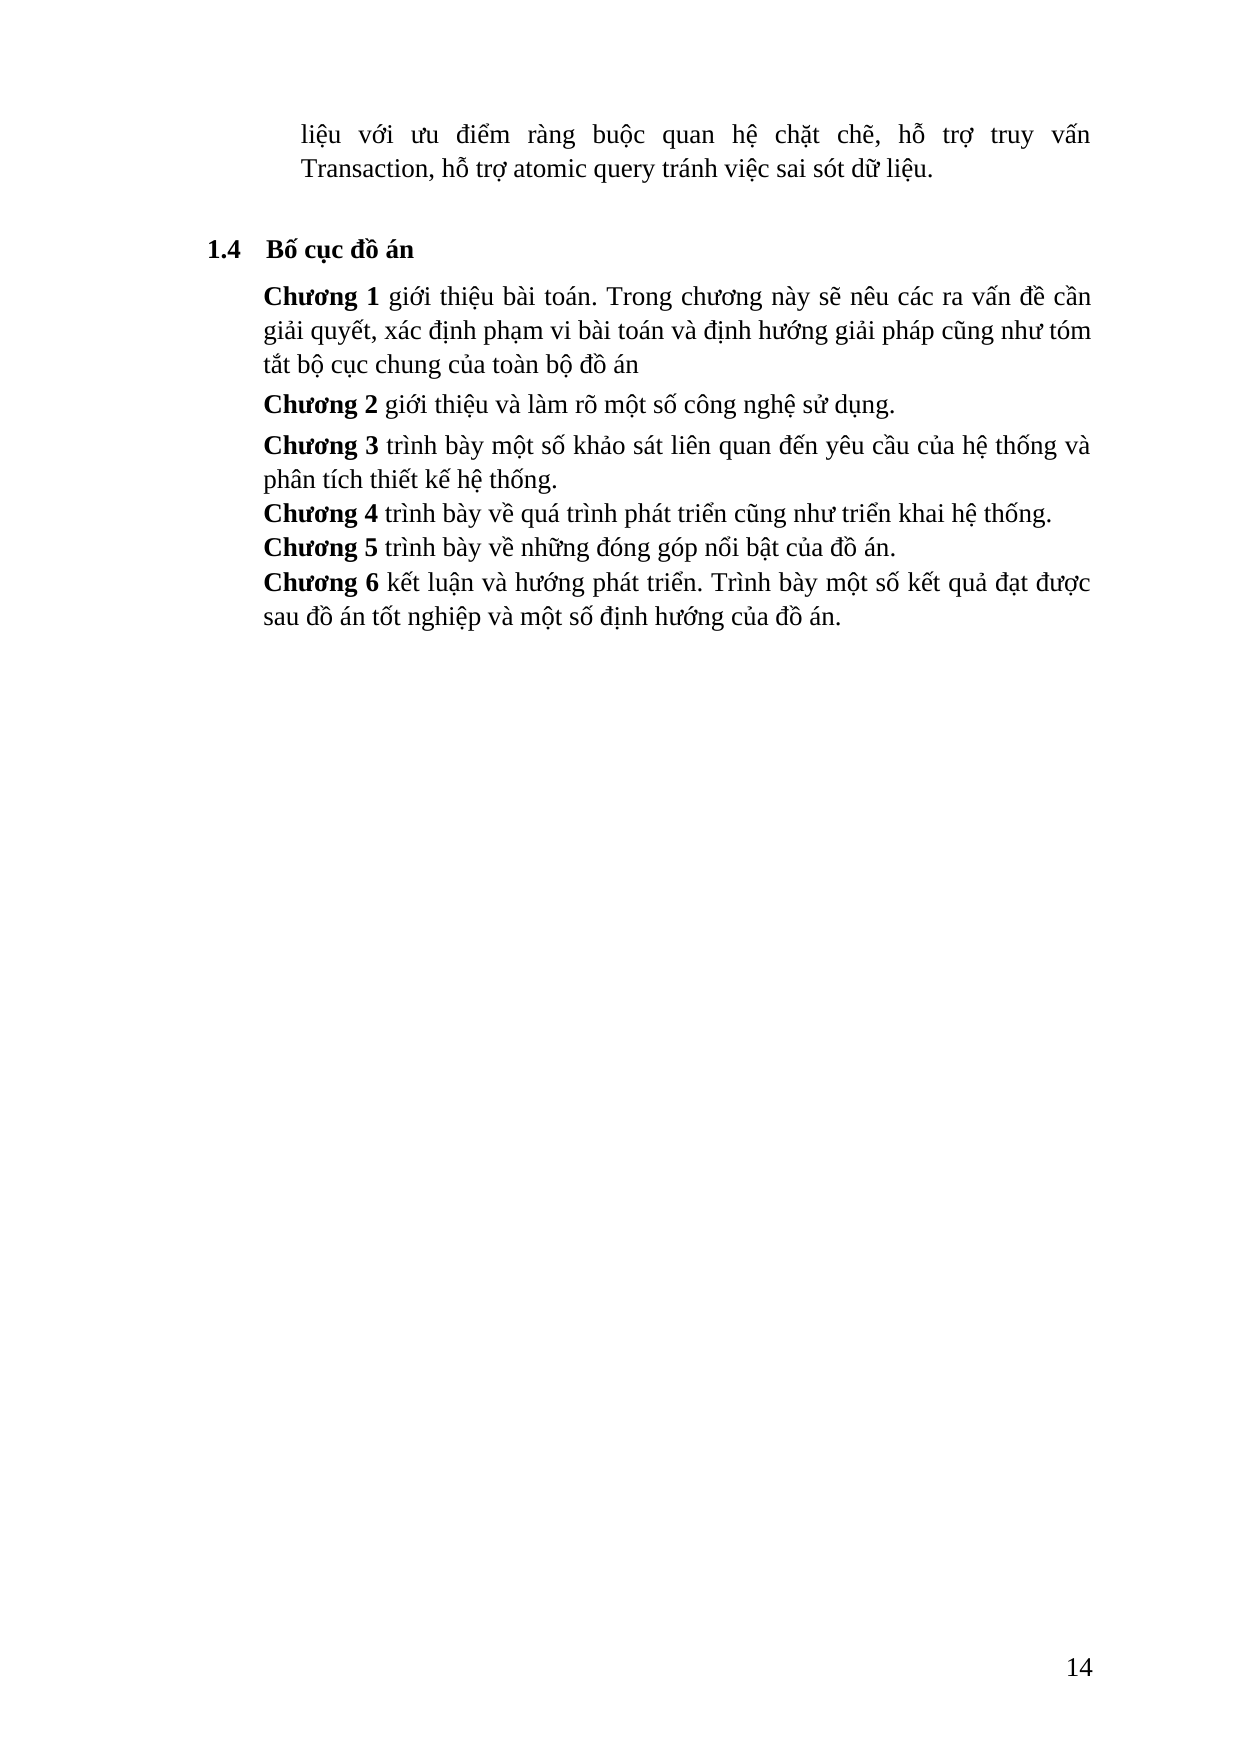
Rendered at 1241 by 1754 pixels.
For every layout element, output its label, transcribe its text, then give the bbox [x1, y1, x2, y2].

list Chương 1 giới thiệu bài toán. Trong chương này sẽ nêu các ra vấn đề cần giải quyết, xác định phạm vi bài toán và định hướng giải pháp cũng như tóm tắt bộ cục chung của toàn bộ đồ án [263, 280, 1092, 379]
list Chương 4 trình bày về quá trình phát triển cũng như triển khai hệ thống. [263, 497, 1092, 528]
text Chương 2 giới thiệu và làm rõ một số công nghệ sử dụng. [207, 388, 1092, 420]
list Chương 6 kết luận và hướng phát triển. Trình bày một số kết quả đạt được sau đồ án tốt nghiệp và một số định hướng của đồ án. [263, 566, 1092, 631]
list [263, 118, 1092, 183]
list Chương 5 trình bày về những đóng góp nổi bật của đồ án. [263, 531, 1092, 563]
subtitle Bố cục đồ án [207, 233, 1092, 264]
list Chương 3 trình bày một số khảo sát liên quan đến yêu cầu của hệ thống và phân tích thiết kế hệ thống. [263, 429, 1092, 494]
